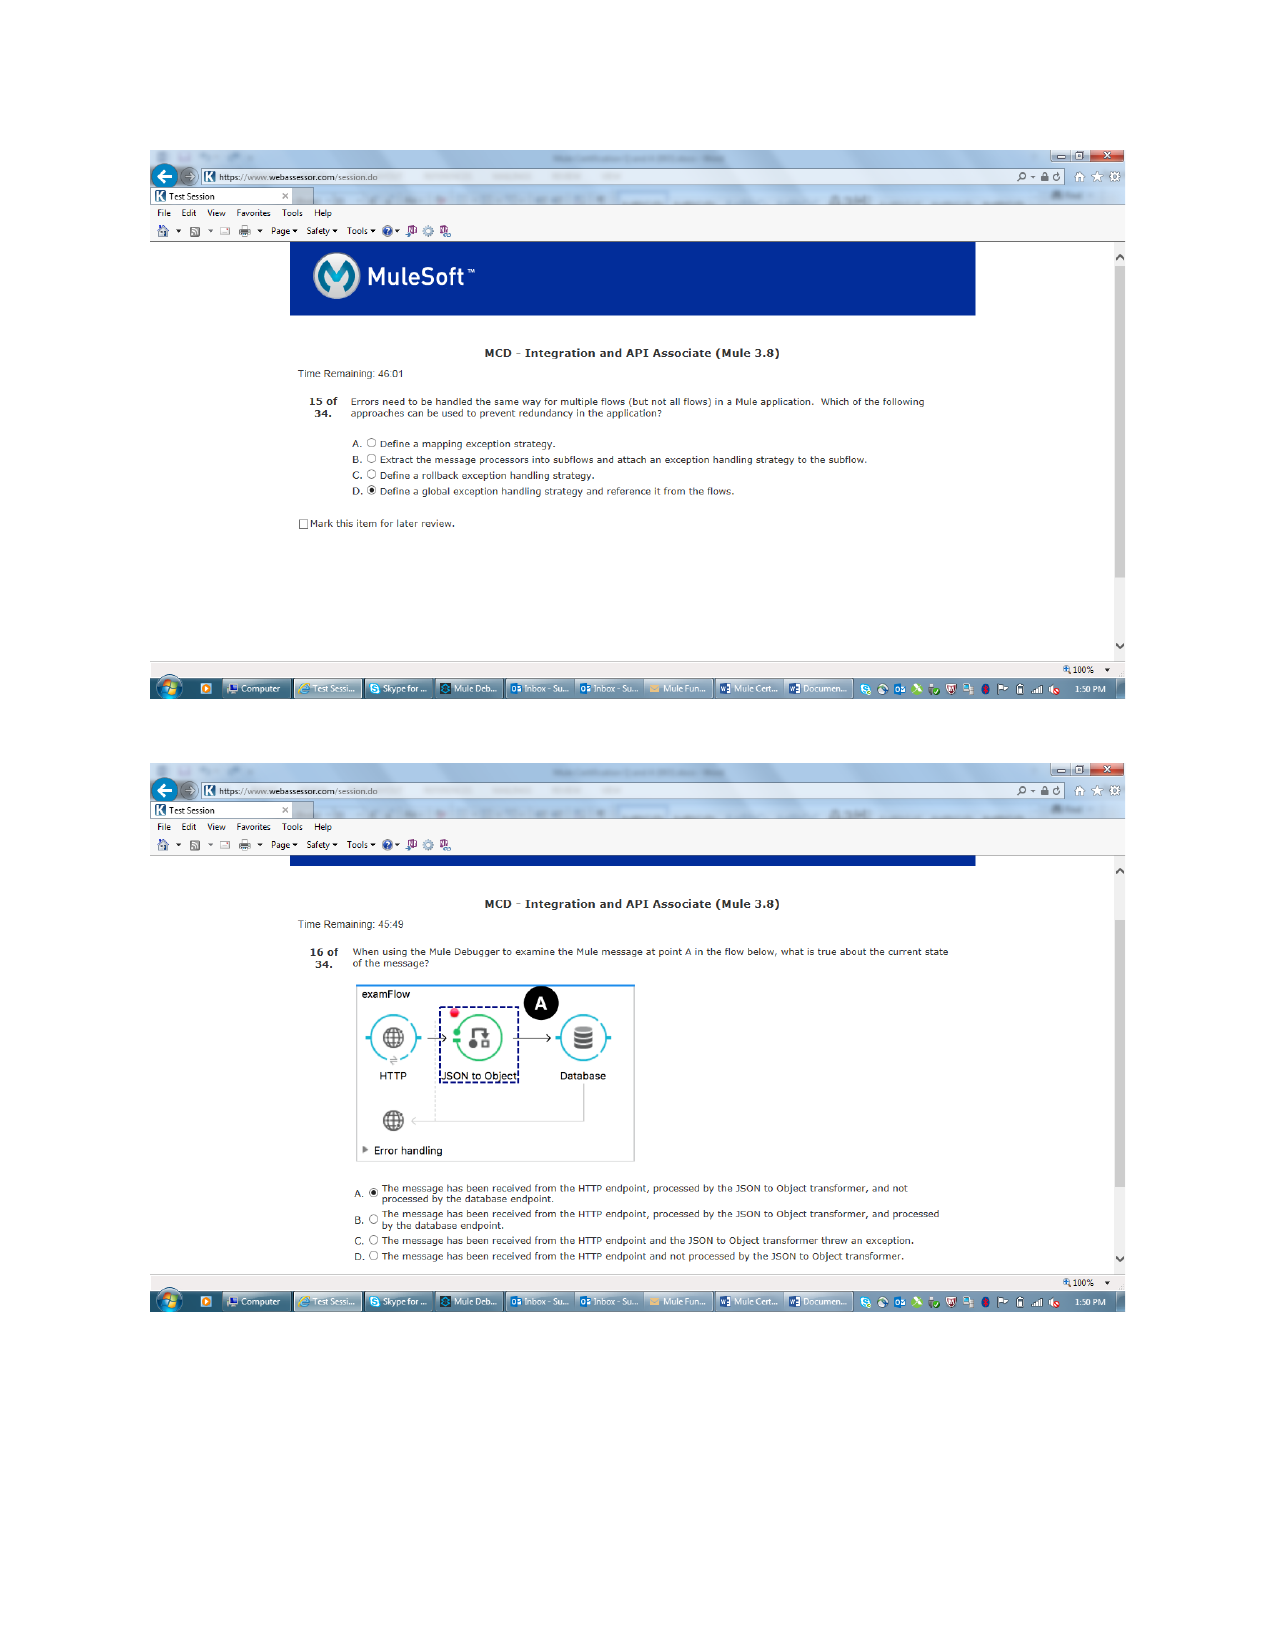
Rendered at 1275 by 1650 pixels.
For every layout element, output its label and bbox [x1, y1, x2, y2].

picture [150, 763, 1125, 1312]
picture [150, 150, 1125, 699]
